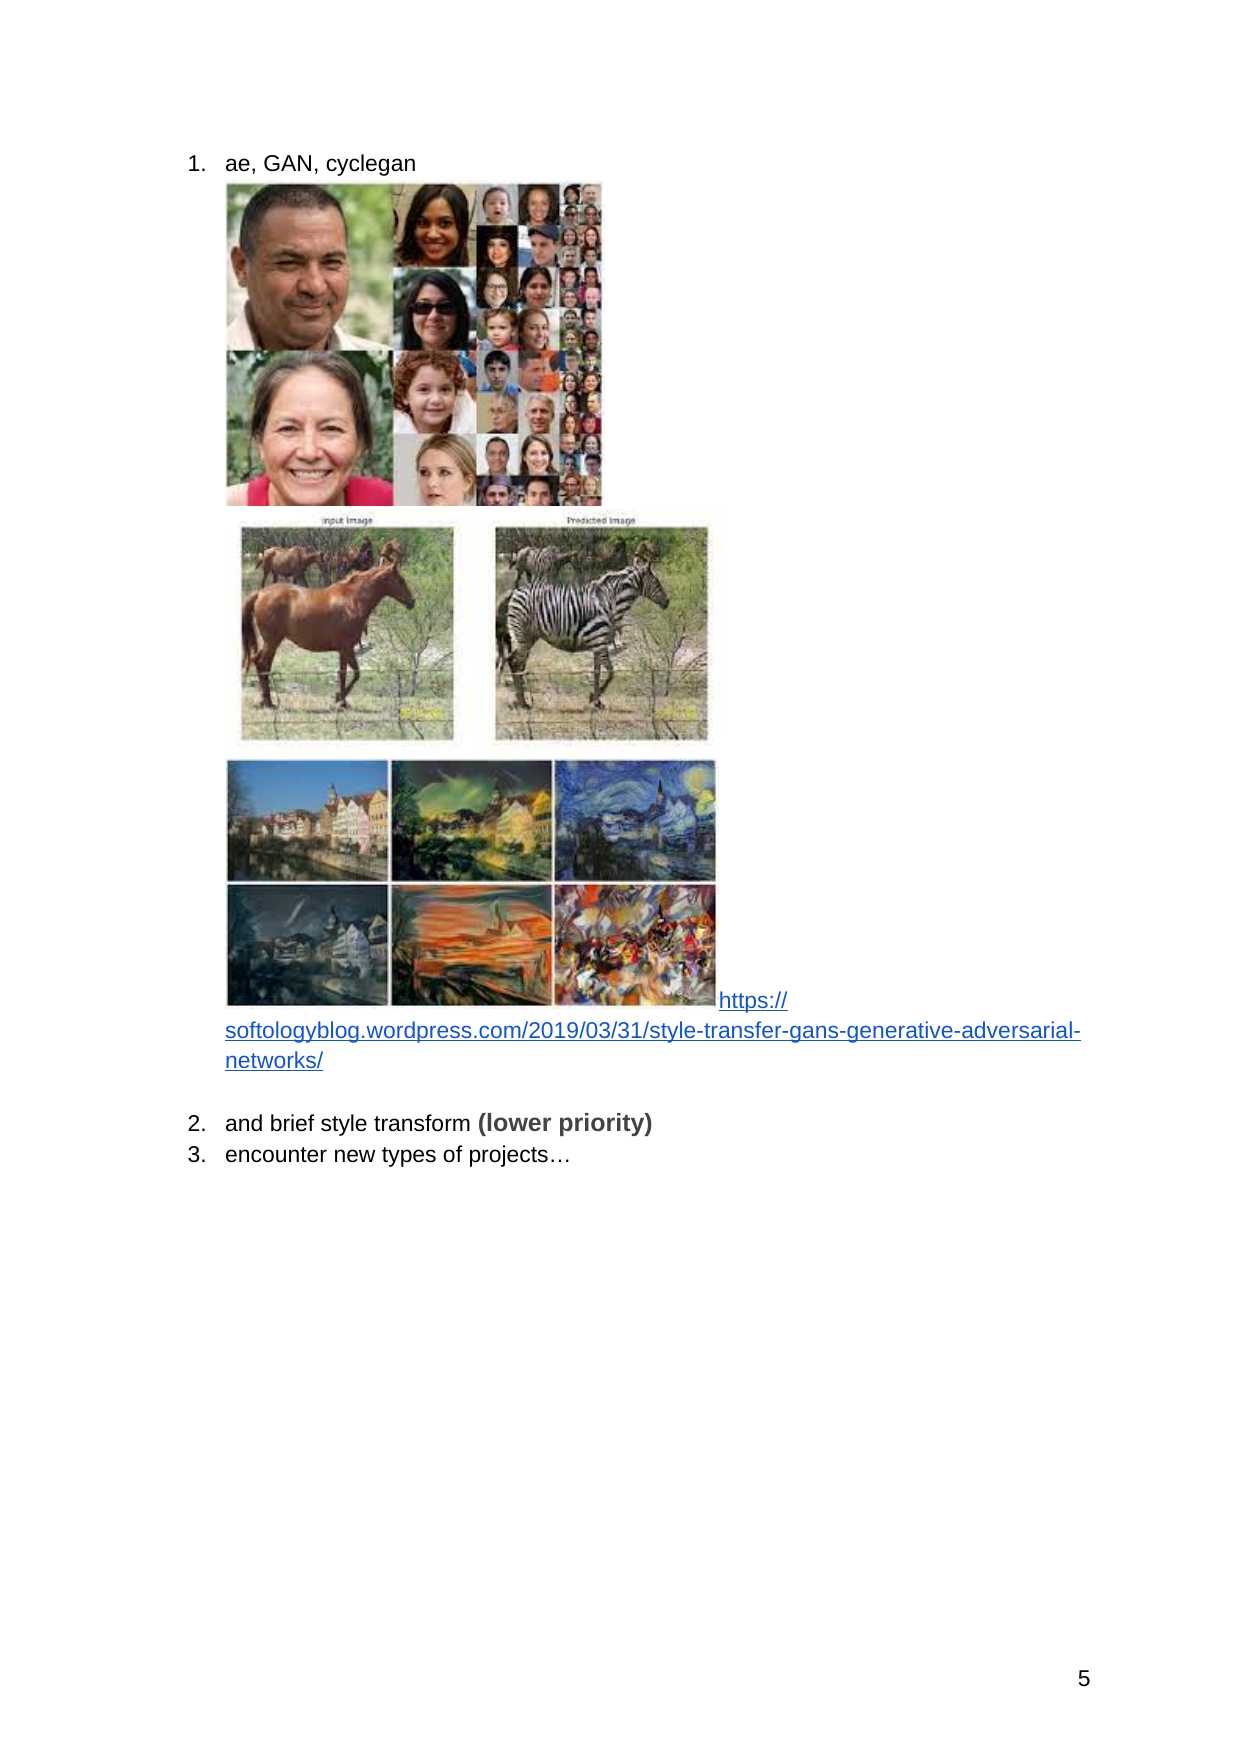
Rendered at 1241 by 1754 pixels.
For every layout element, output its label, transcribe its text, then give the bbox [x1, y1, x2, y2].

list encounter new types of projects… [187, 1141, 1090, 1167]
picture [225, 758, 719, 1009]
list and brief style transform (lower priority) [187, 1108, 1090, 1136]
picture [225, 180, 605, 506]
picture [225, 509, 725, 755]
